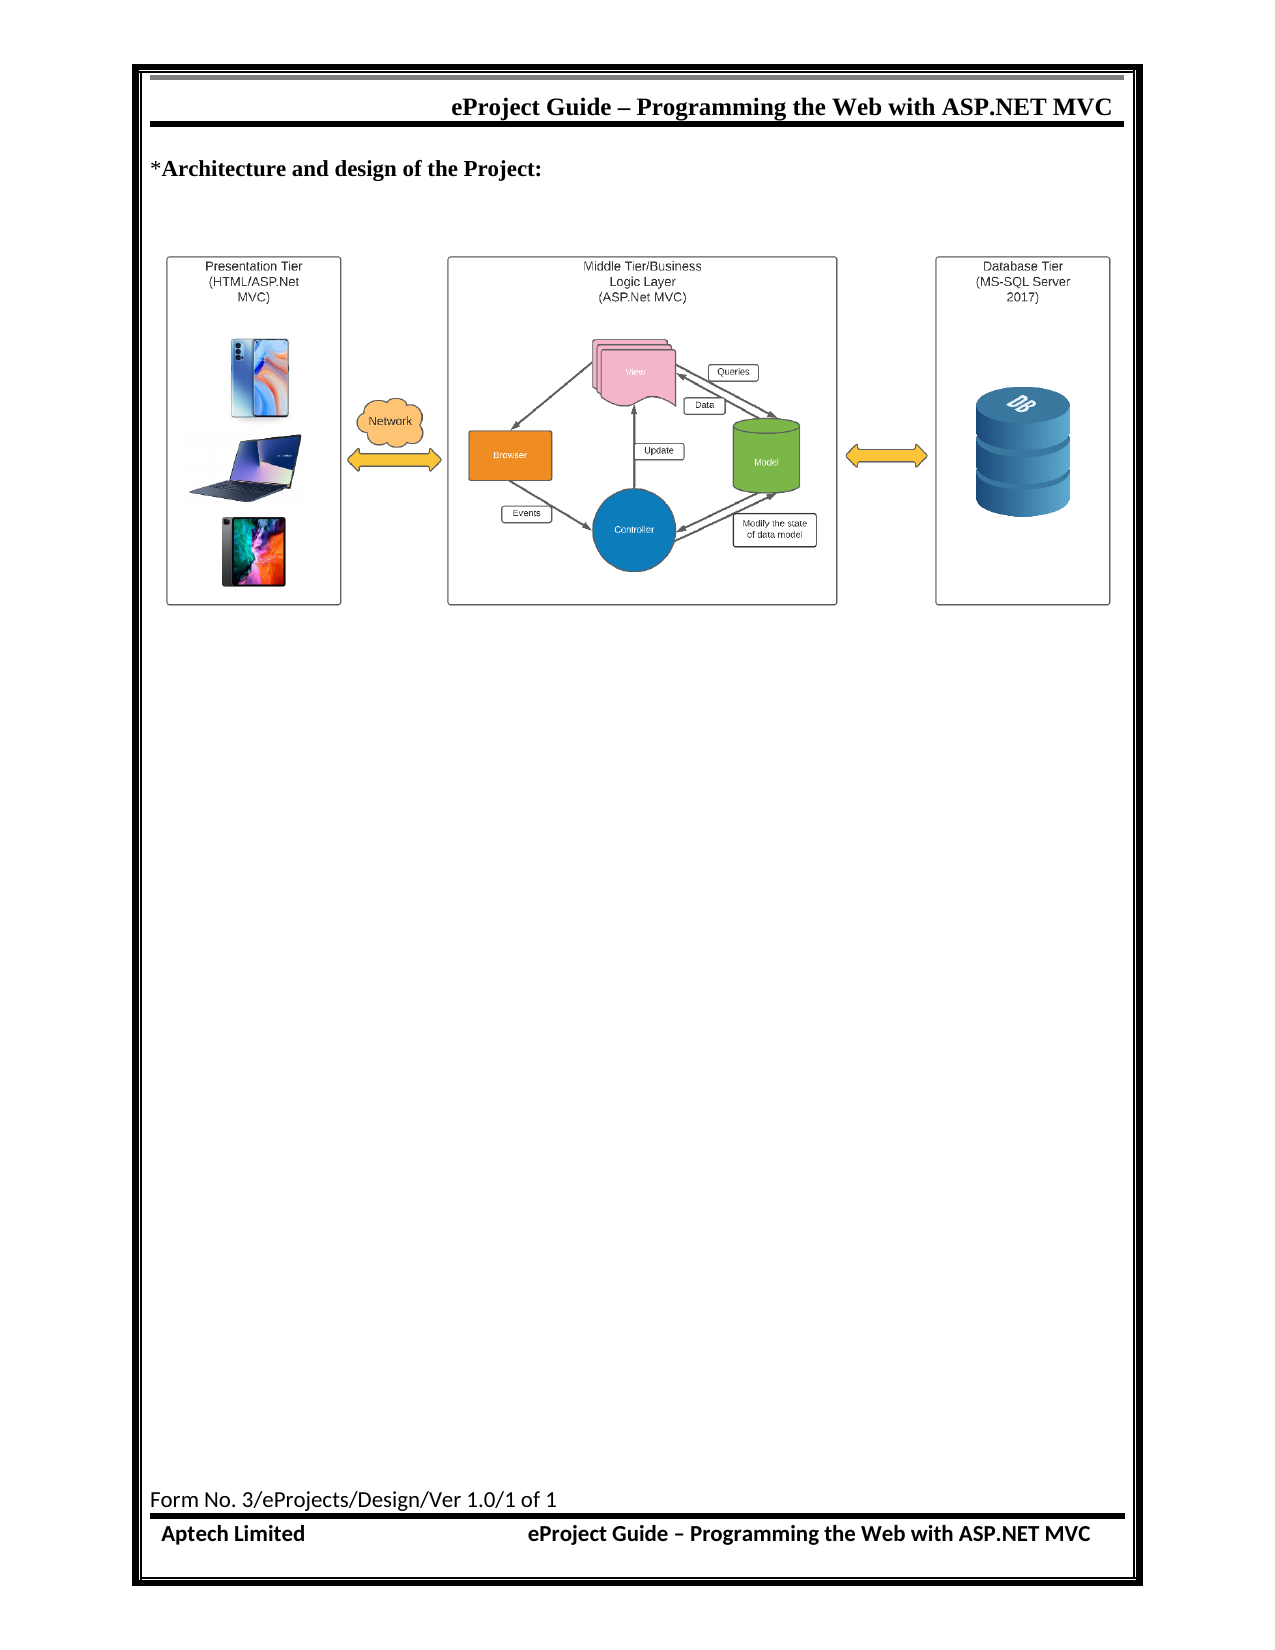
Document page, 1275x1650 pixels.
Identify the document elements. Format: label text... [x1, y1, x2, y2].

text *Architecture and design of the Project: [150, 155, 1125, 181]
picture [150, 240, 1125, 621]
